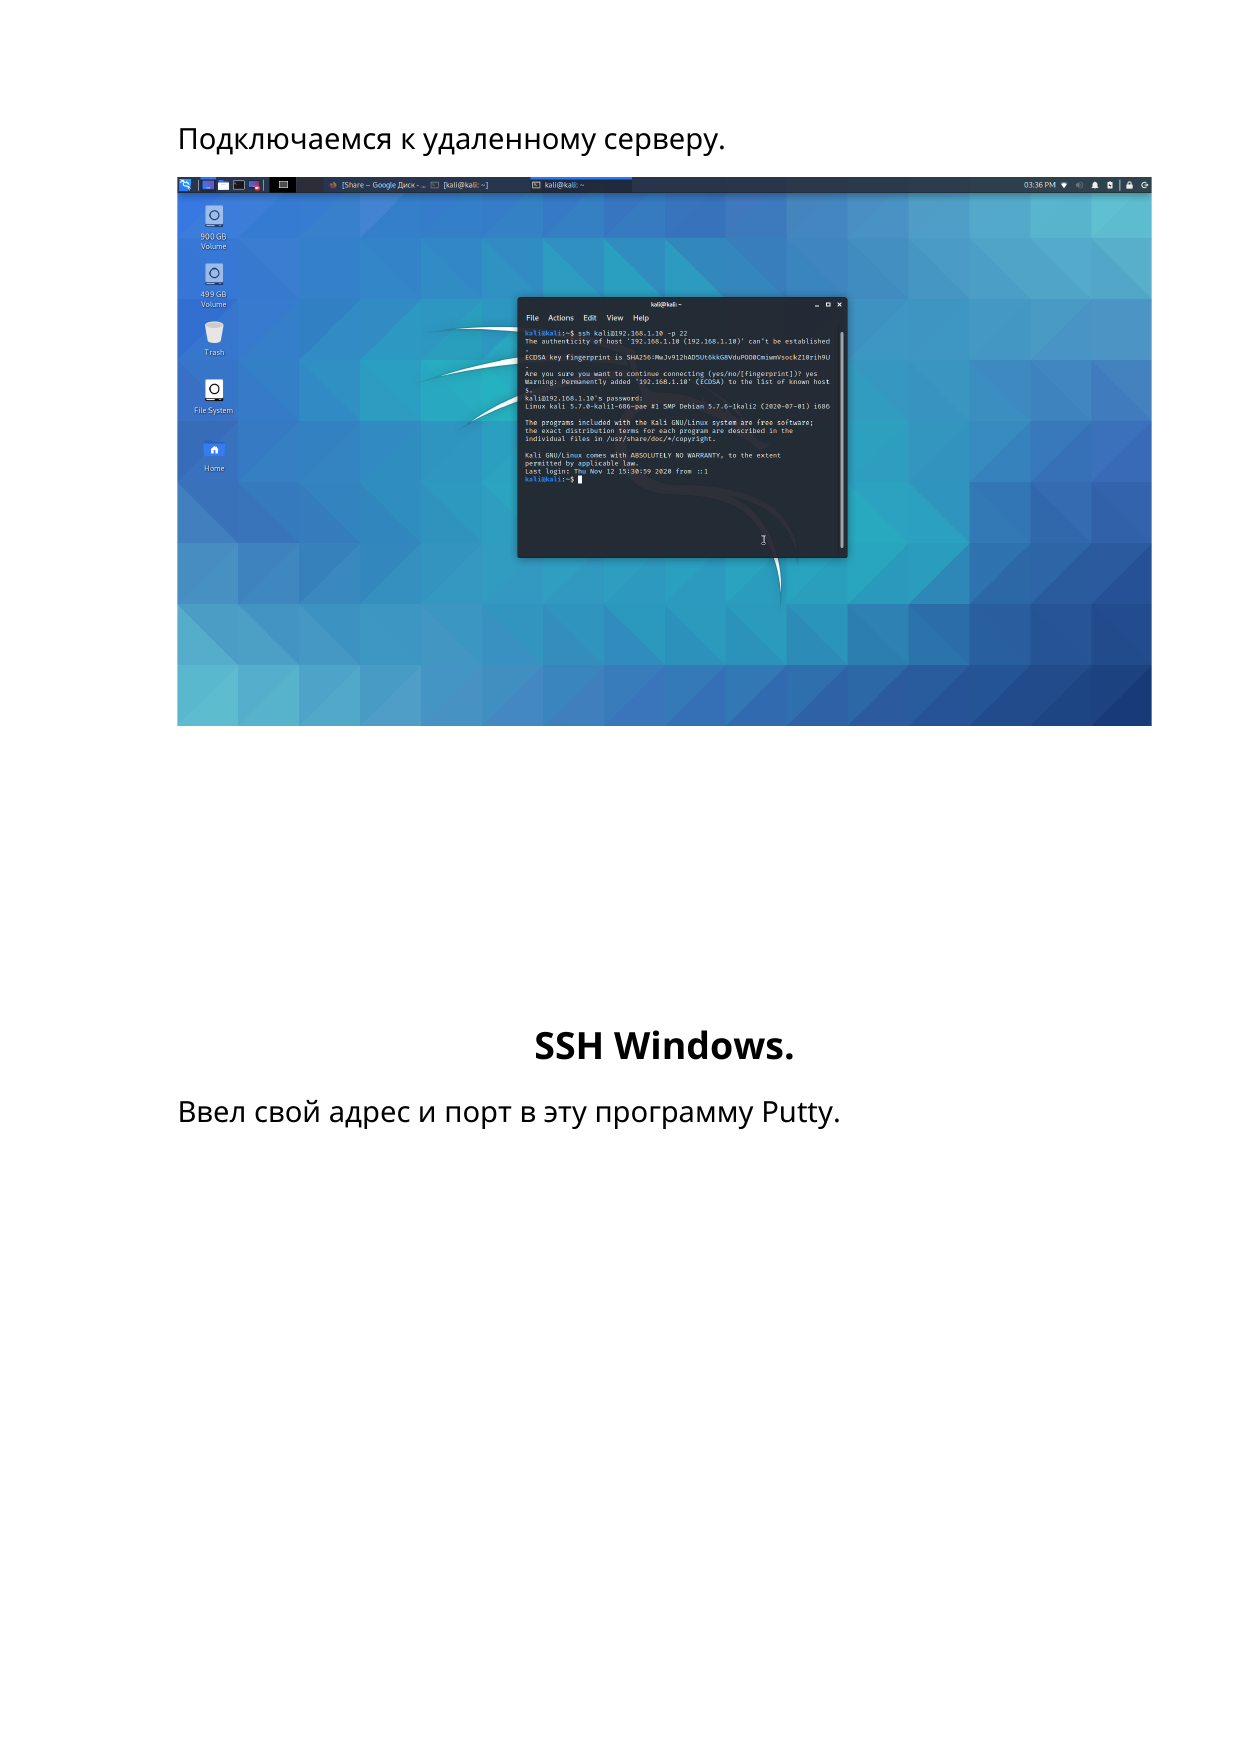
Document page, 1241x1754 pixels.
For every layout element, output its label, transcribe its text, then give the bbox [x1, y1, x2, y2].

text Ввел свой адрес и порт в эту программу Putty. [177, 1091, 1152, 1131]
text SSH Windows. [177, 1019, 1152, 1070]
picture [177, 177, 1152, 726]
text Подключаемся к удаленному серверу. [177, 118, 1152, 158]
